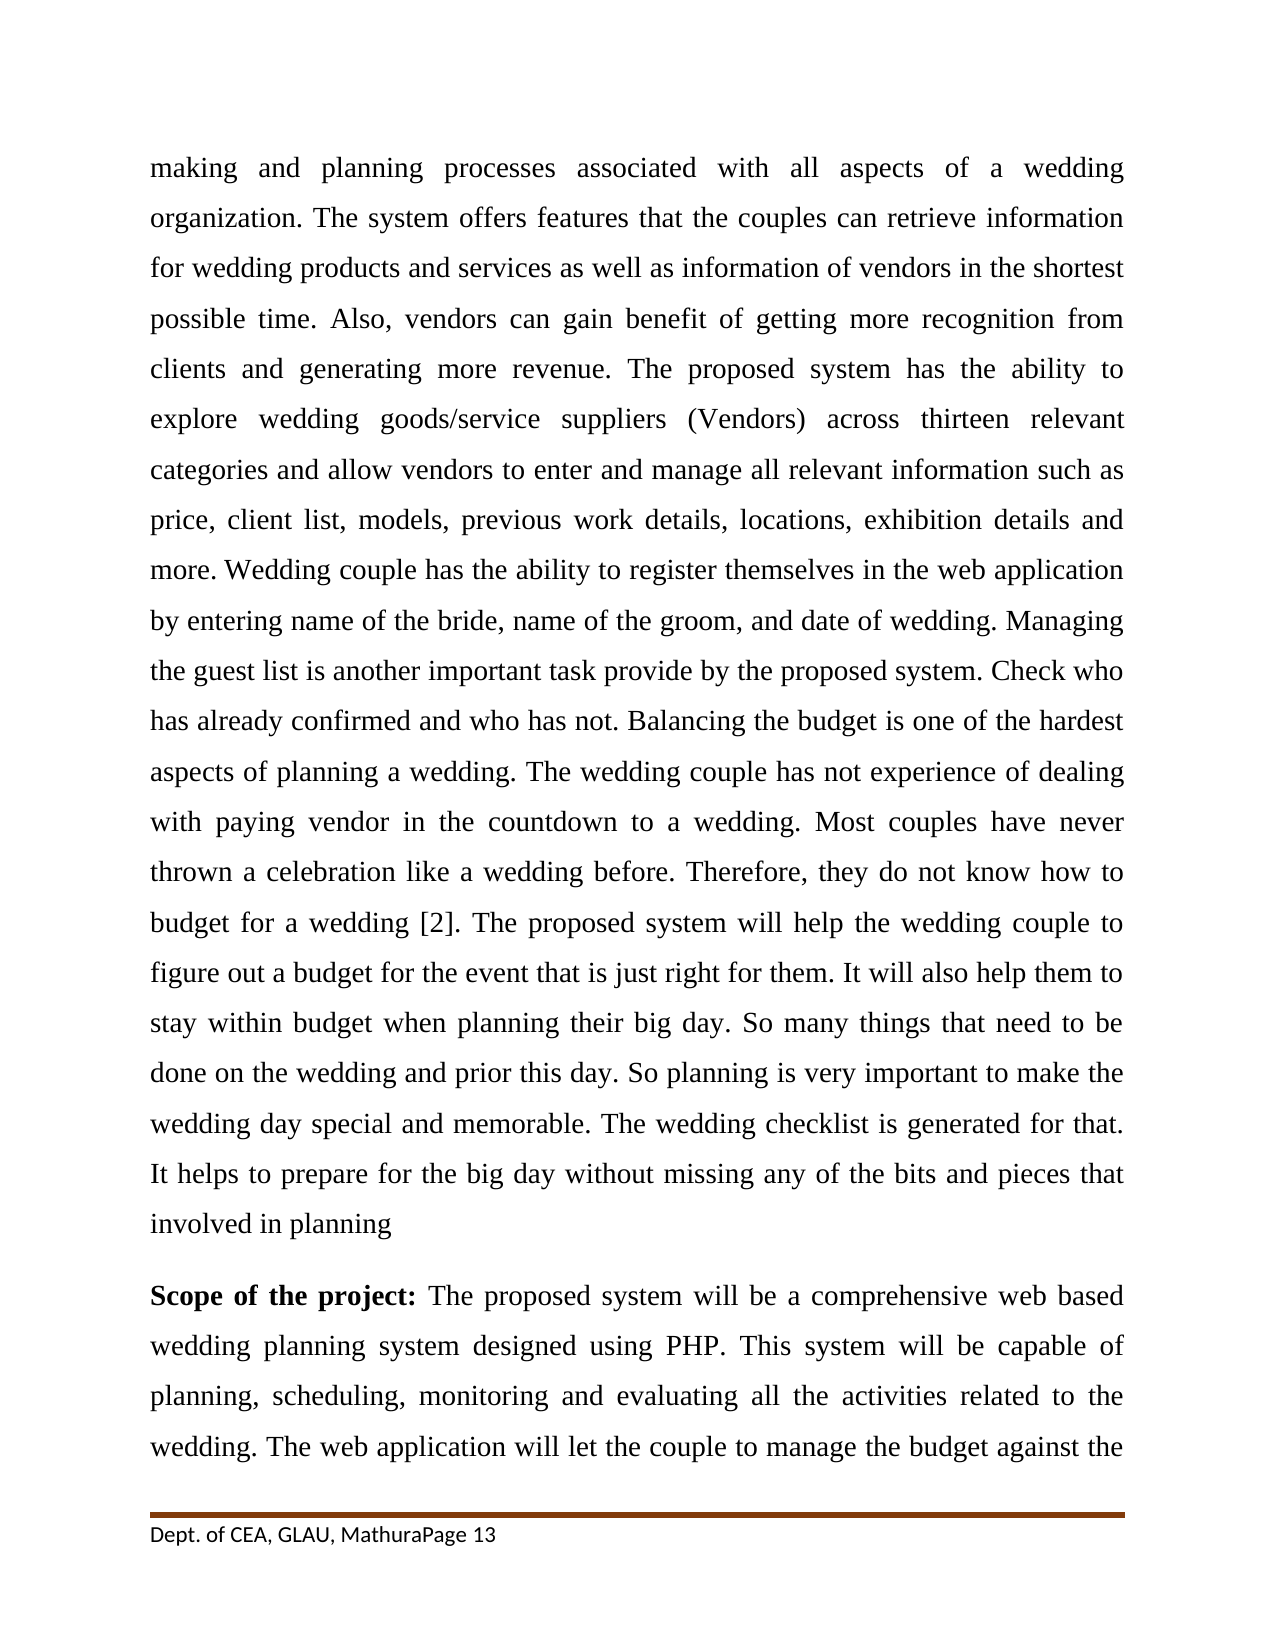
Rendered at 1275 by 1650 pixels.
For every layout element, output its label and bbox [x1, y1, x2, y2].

text [150, 1278, 1125, 1462]
text [150, 150, 1125, 1240]
